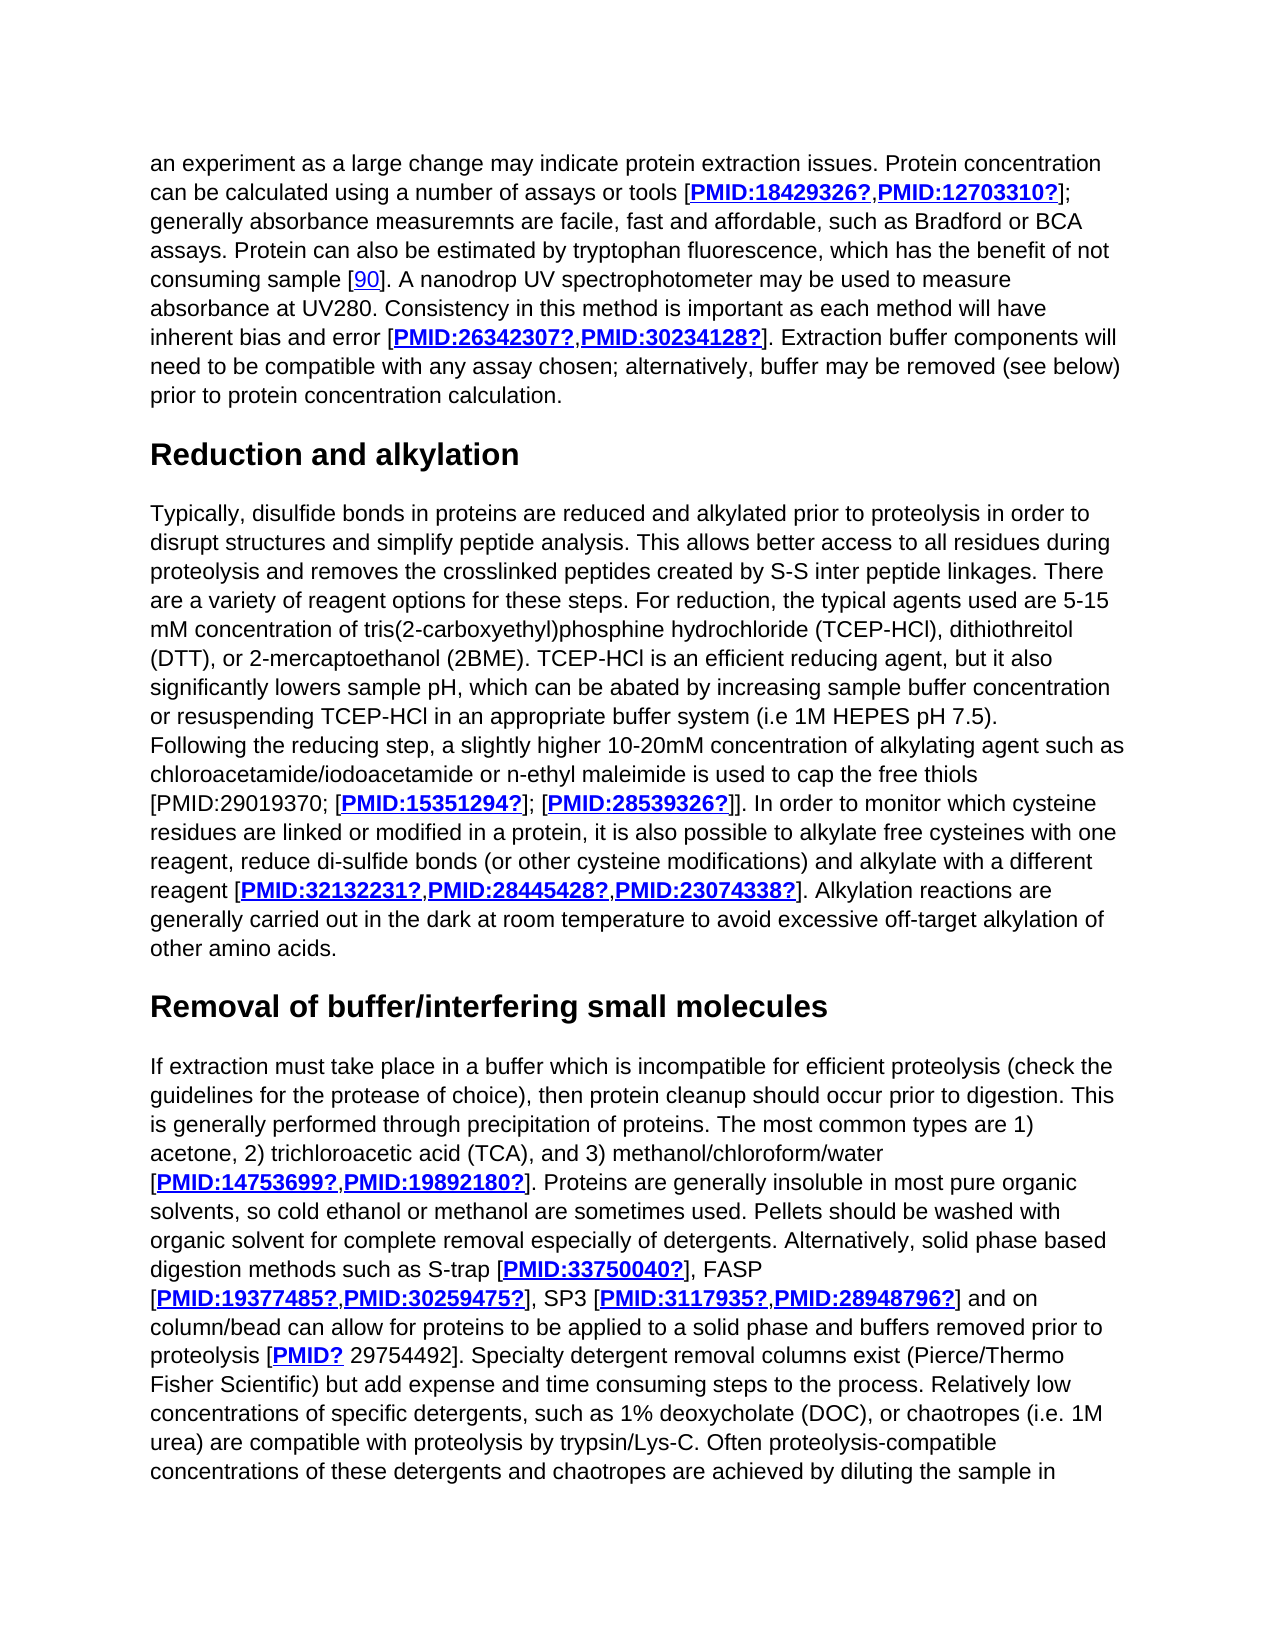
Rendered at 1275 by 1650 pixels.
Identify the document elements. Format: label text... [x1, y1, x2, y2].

subtitle Reduction and alkylation [150, 436, 1125, 472]
text Typically, disulfide bonds in proteins are reduced and alkylated prior to proteolysis in order to disrupt structures and simplify peptide analysis. This allows better access to all residues during proteolysis and removes the crosslinked peptides created by S-S inter peptide linkages. There are a variety of reagent options for these steps. For reduction, the typical agents used are 5-15 mM concentration of tris(2-carboxyethyl)phosphine hydrochloride (TCEP-HCl), dithiothreitol (DTT), or 2-mercaptoethanol (2BME). TCEP-HCl is an efficient reducing agent, but it also significantly lowers sample pH, which can be abated by increasing sample buffer concentration or resuspending TCEP-HCl in an appropriate buffer system (i.e 1M HEPES pH 7.5). Following the reducing step, a slightly higher 10-20mM concentration of alkylating agent such as chloroacetamide/iodoacetamide or n-ethyl maleimide is used to cap the free thiols [PMID:29019370; [PMID:15351294?]; [PMID:28539326?]]. In order to monitor which cysteine residues are linked or modified in a protein, it is also possible to alkylate free cysteines with one reagent, reduce di-sulfide bonds (or other cysteine modifications) and alkylate with a different reagent [PMID:32132231?,PMID:28445428?,PMID:23074338?]. Alkylation reactions are generally carried out in the dark at room temperature to avoid excessive off-target alkylation of other amino acids. [150, 500, 1125, 961]
subtitle Removal of buffer/interfering small molecules [150, 988, 1125, 1024]
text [150, 150, 1125, 408]
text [150, 1053, 1125, 1485]
